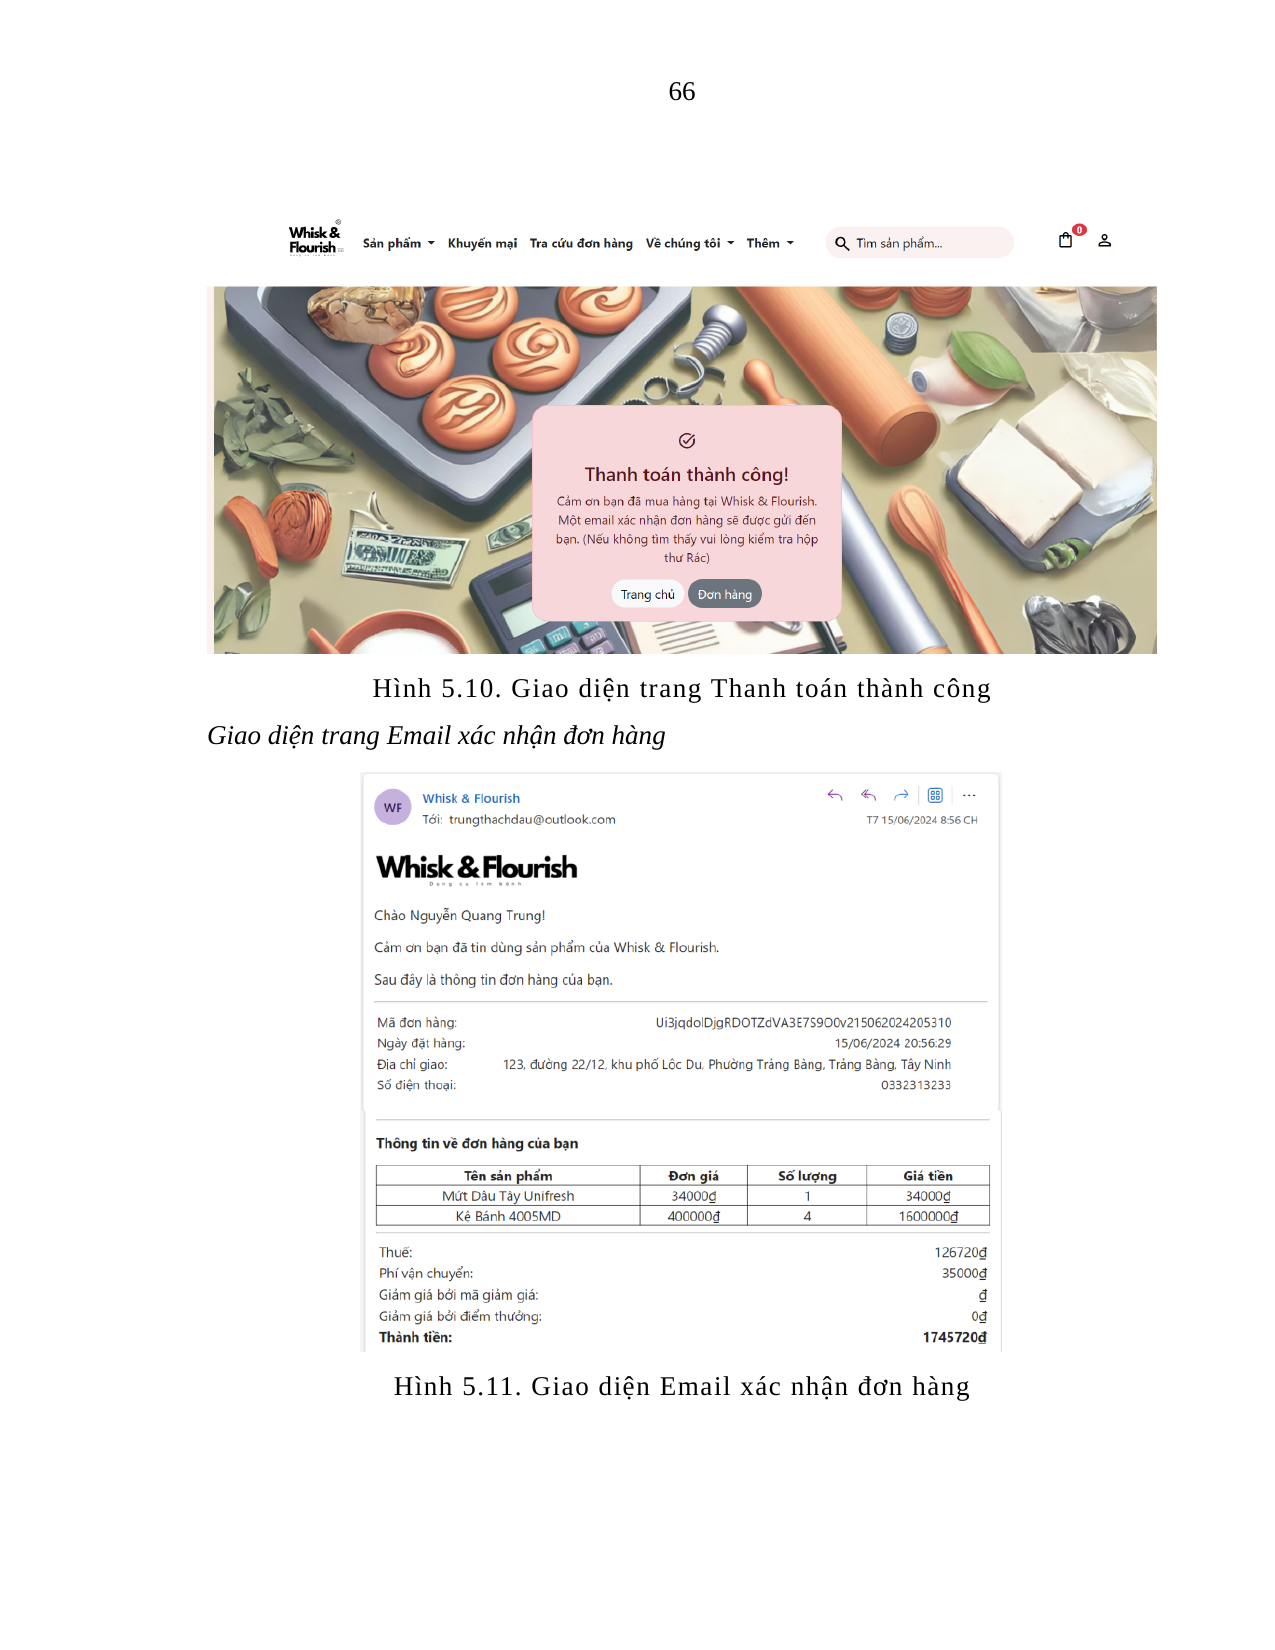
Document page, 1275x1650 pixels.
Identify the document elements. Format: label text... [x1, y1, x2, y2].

picture [360, 769, 1004, 1352]
subtitle Hình 5.11. Giao diện Email xác nhận đơn hàng [207, 1370, 1157, 1401]
picture [206, 206, 1157, 654]
text Giao diện trang Email xác nhận đơn hàng [207, 719, 1157, 750]
subtitle Hình 5.10. Giao diện trang Thanh toán thành công [207, 672, 1157, 703]
